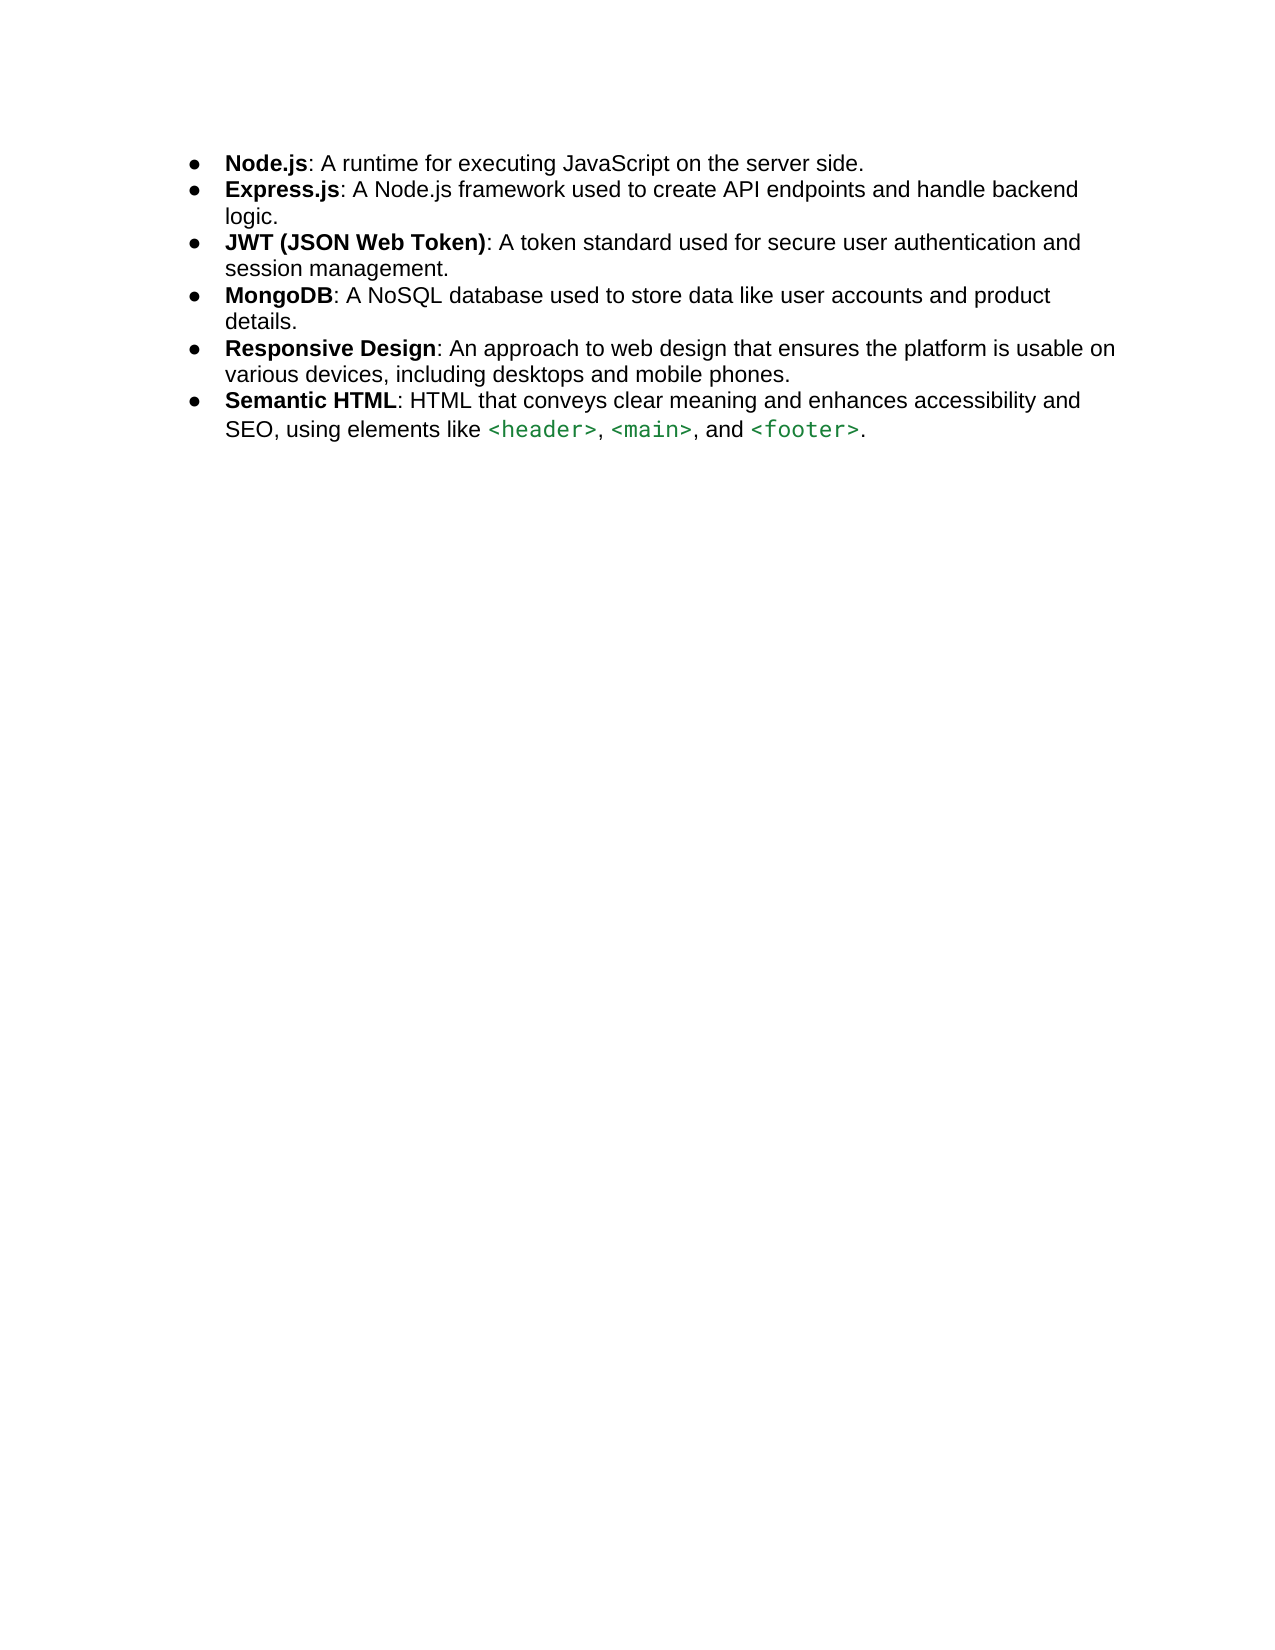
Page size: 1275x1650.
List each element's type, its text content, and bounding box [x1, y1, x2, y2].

list Responsive Design: An approach to web design that ensures the platform is usable on various devices, including desktops and mobile phones. [187, 334, 1125, 387]
list Express.js: A Node.js framework used to create API endpoints and handle backend logic. [187, 176, 1125, 229]
list MongoDB: A NoSQL database used to store data like user accounts and product details. [187, 282, 1125, 334]
list Semantic HTML: HTML that conveys clear meaning and enhances accessibility and SEO, using elements like <header>, <main>, and <footer>. [187, 387, 1125, 444]
list JWT (JSON Web Token): A token standard used for secure user authentication and session management. [187, 229, 1125, 282]
list Node.js: A runtime for executing JavaScript on the server side. [187, 150, 1125, 176]
